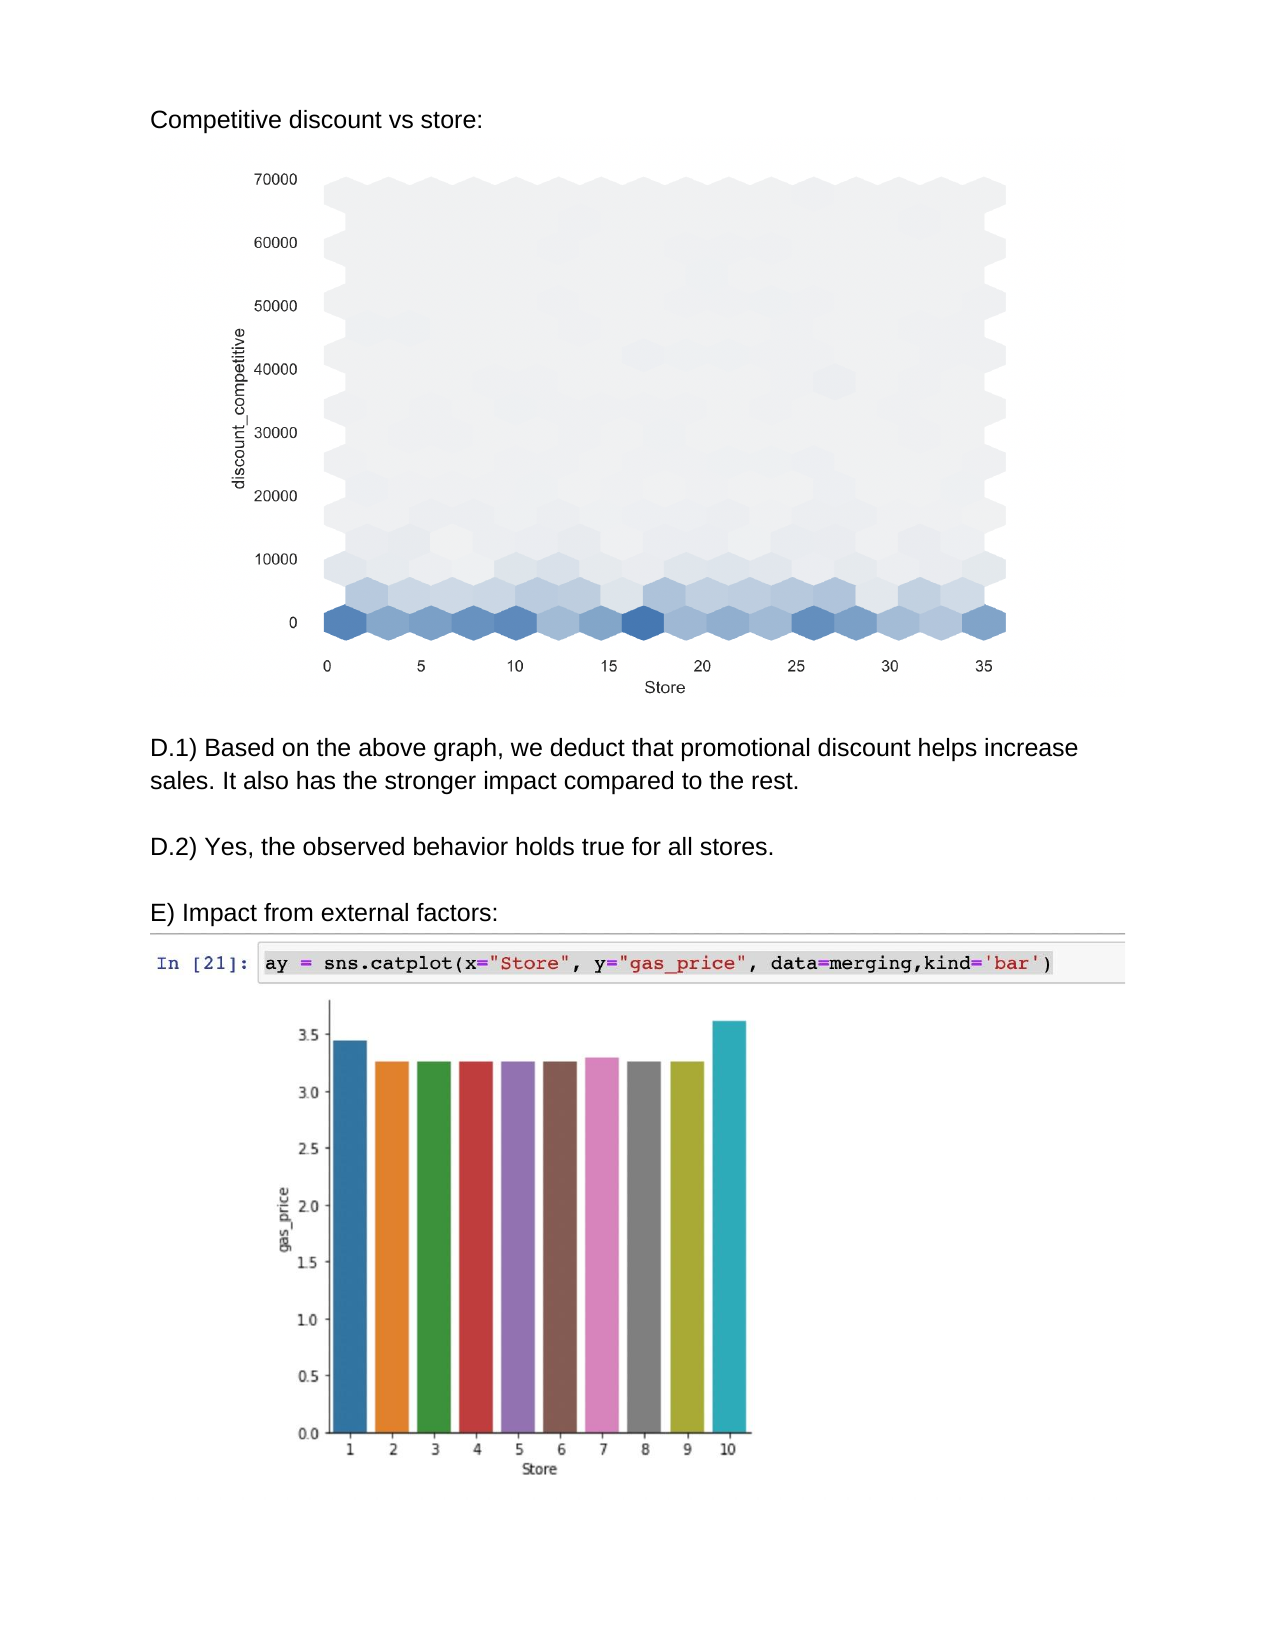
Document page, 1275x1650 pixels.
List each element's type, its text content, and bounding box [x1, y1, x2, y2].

text E) Impact from external factors: [150, 898, 1125, 930]
text Competitive discount vs store: [150, 105, 1125, 137]
text D.2) Yes, the observed behavior holds true for all stores. [150, 832, 1125, 861]
text D.1) Based on the above graph, we deduct that promotional discount helps increase sales. It also has the stronger impact compared to the rest. [150, 733, 1125, 795]
picture [150, 930, 1125, 1500]
picture [150, 137, 1125, 697]
